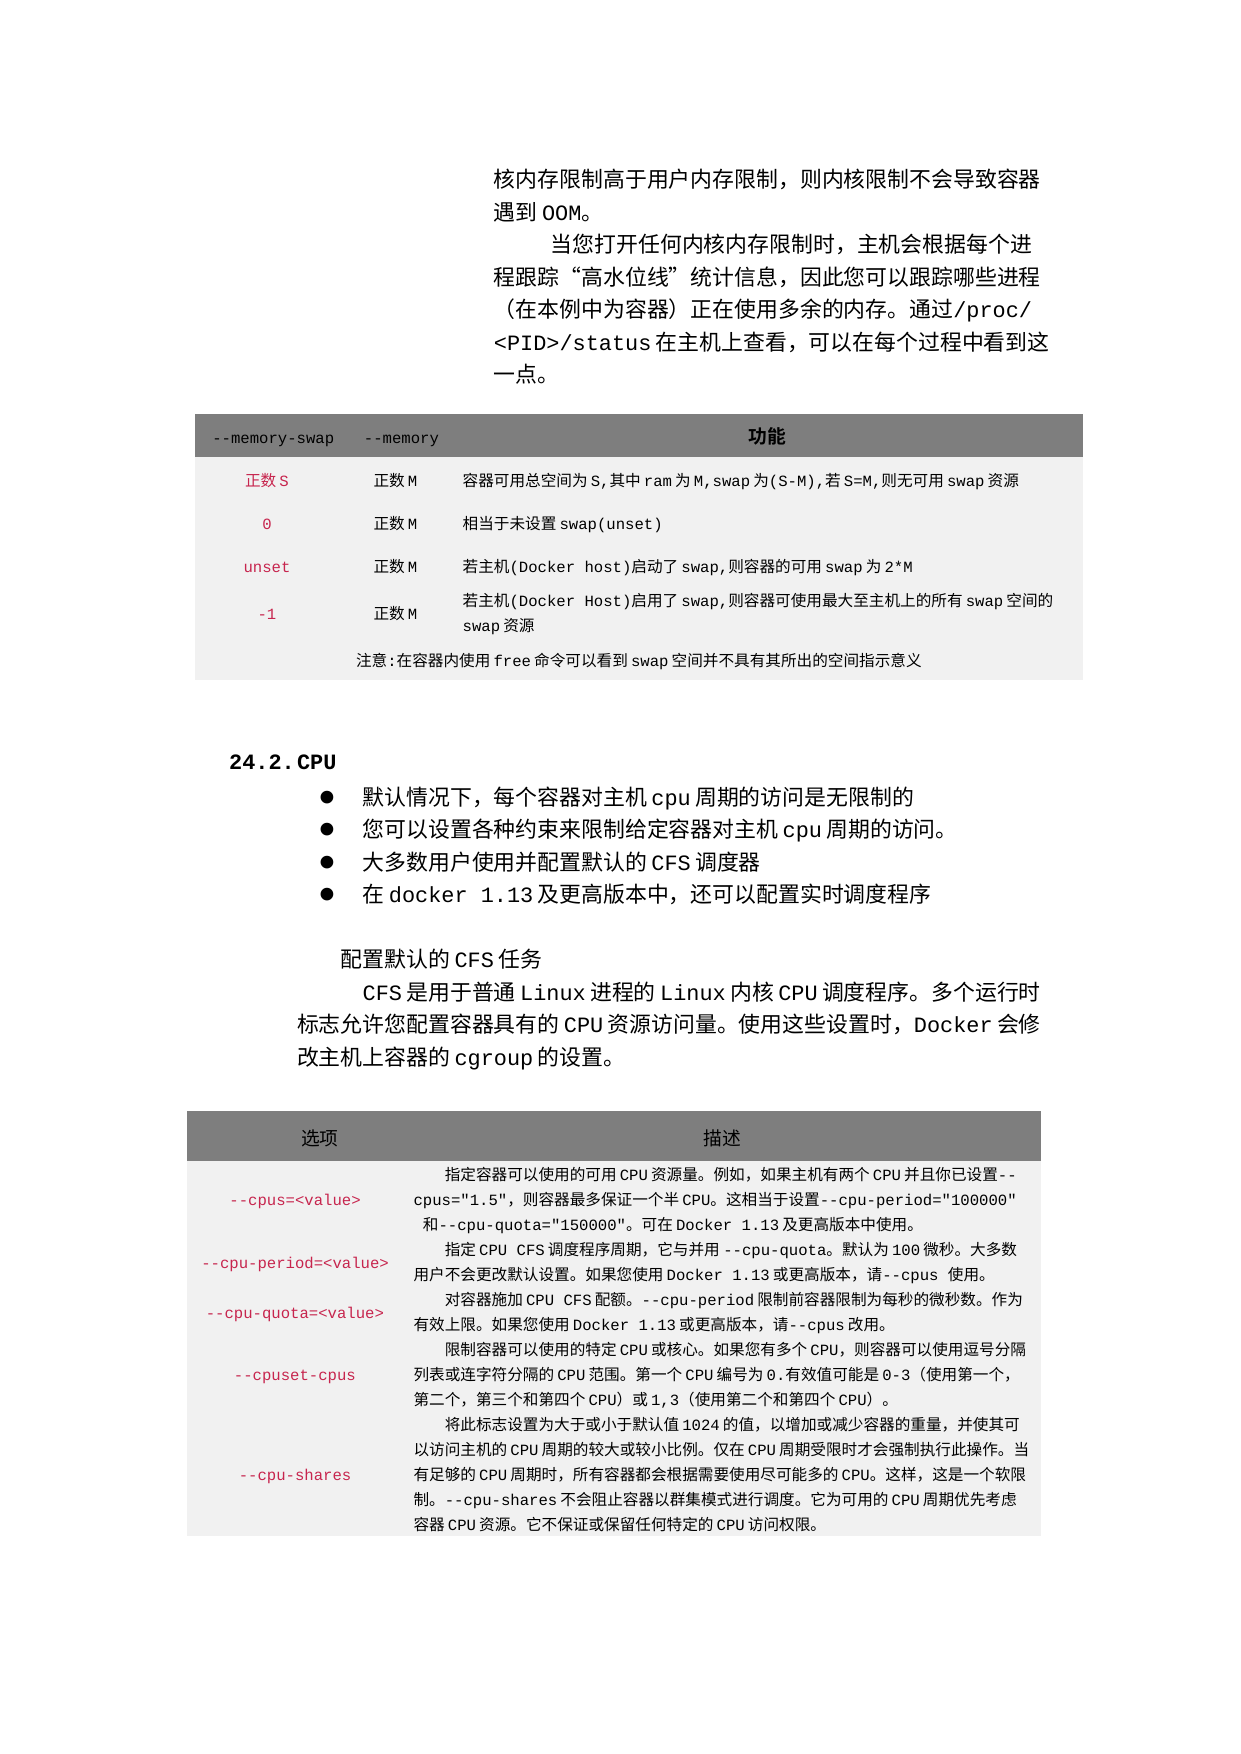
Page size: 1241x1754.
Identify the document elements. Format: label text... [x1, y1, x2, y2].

text 当您打开任何内核内存限制时，主机会根据每个进程跟踪“高水位线”统计信息，因此您可以跟踪哪些进程（在本例中为容器）正在使用多余的内存。通过/proc/<PID>/status在主机上查看，可以在每个过程中看到这一点。 [494, 227, 1053, 389]
table_header --memory [351, 414, 451, 457]
table_cell 正数M [339, 544, 451, 587]
table_cell 对容器施加CPU CFS配额。--cpu-period限制前容器限制为每秒的微秒数。作为有效上限。如果您使用Docker 1.13或更高版本，请--cpus改用。 [402, 1286, 1041, 1336]
table_cell --cpus=<value> [187, 1161, 402, 1236]
table_cell --cpuset-cpus [187, 1336, 402, 1411]
table_cell -1 [195, 587, 339, 637]
subtitle CPU [229, 747, 1053, 779]
table_cell --cpu-quota=<value> [187, 1286, 402, 1336]
table_cell 若主机(Docker host)启动了swap,则容器的可用swap为2*M [451, 544, 1083, 587]
table_cell 正数S [195, 457, 339, 500]
table_header --memory-swap [195, 414, 351, 457]
table_cell 相当于未设置swap(unset) [451, 500, 1083, 544]
table_cell unset [195, 544, 339, 587]
table_cell 指定容器可以使用的可用CPU资源量。例如，如果主机有两个CPU并且你已设置--cpus="1.5"，则容器最多保证一个半CPU。这相当于设置--cpu-period="100000" 和--cpu-quota="150000"。可在Docker 1.13及更高版本中使用。 [402, 1161, 1041, 1236]
table_cell 正数M [339, 500, 451, 544]
table_header 选项 [187, 1111, 402, 1161]
table_cell --cpu-period=<value> [187, 1236, 402, 1286]
table_cell 正数M [339, 587, 451, 637]
table_cell 容器可用总空间为S,其中ram为M,swap为(S-M),若S=M,则无可用swap资源 [451, 457, 1083, 500]
list 您可以设置各种约束来限制给定容器对主机cpu周期的访问。 [319, 812, 1053, 844]
table_cell 若主机(Docker Host)启用了swap,则容器可使用最大至主机上的所有swap空间的swap资源 [451, 587, 1083, 637]
table_cell 将此标志设置为大于或小于默认值1024的值，以增加或减少容器的重量，并使其可以访问主机的CPU周期的较大或较小比例。仅在CPU周期受限时才会强制执行此操作。当有足够的CPU周期时，所有容器都会根据需要使用尽可能多的CPU。这样，这是一个软限制。--cpu-shares不会阻止容器以群集模式进行调度。它为可用的CPU周期优先考虑容器CPU资源。它不保证或保留任何特定的CPU访问权限。 [402, 1411, 1041, 1536]
table_header 描述 [402, 1111, 1041, 1161]
list 默认情况下，每个容器对主机cpu周期的访问是无限制的 [319, 779, 1053, 812]
table_header 功能 [451, 414, 1083, 457]
table_cell 限制容器可以使用的特定CPU或核心。如果您有多个CPU，则容器可以使用逗号分隔列表或连字符分隔的CPU范围。第一个CPU编号为0.有效值可能是0-3（使用第一个，第二个，第三个和第四个CPU）或1,3（使用第二个和第四个CPU）。 [402, 1336, 1041, 1411]
table_cell 指定CPU CFS调度程序周期，它与并用 --cpu-quota。默认为100微秒。大多数用户不会更改默认设置。如果您使用Docker 1.13或更高版本，请--cpus 使用。 [402, 1236, 1041, 1286]
table_cell 0 [195, 500, 339, 544]
table_cell 注意:在容器内使用free命令可以看到swap空间并不具有其所出的空间指示意义 [195, 637, 1083, 680]
text CFS是用于普通Linux进程的Linux内核CPU调度程序。多个运行时标志允许您配置容器具有的CPU资源访问量。使用这些设置时，Docker会修改主机上容器的cgroup的设置。 [297, 974, 1053, 1072]
table_cell --cpu-shares [187, 1411, 402, 1536]
table_cell 正数M [339, 457, 451, 500]
list 在docker 1.13及更高版本中，还可以配置实时调度程序 [319, 877, 1053, 909]
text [494, 162, 1053, 227]
list 大多数用户使用并配置默认的CFS调度器 [319, 844, 1053, 877]
text 配置默认的CFS任务 [297, 942, 1053, 974]
